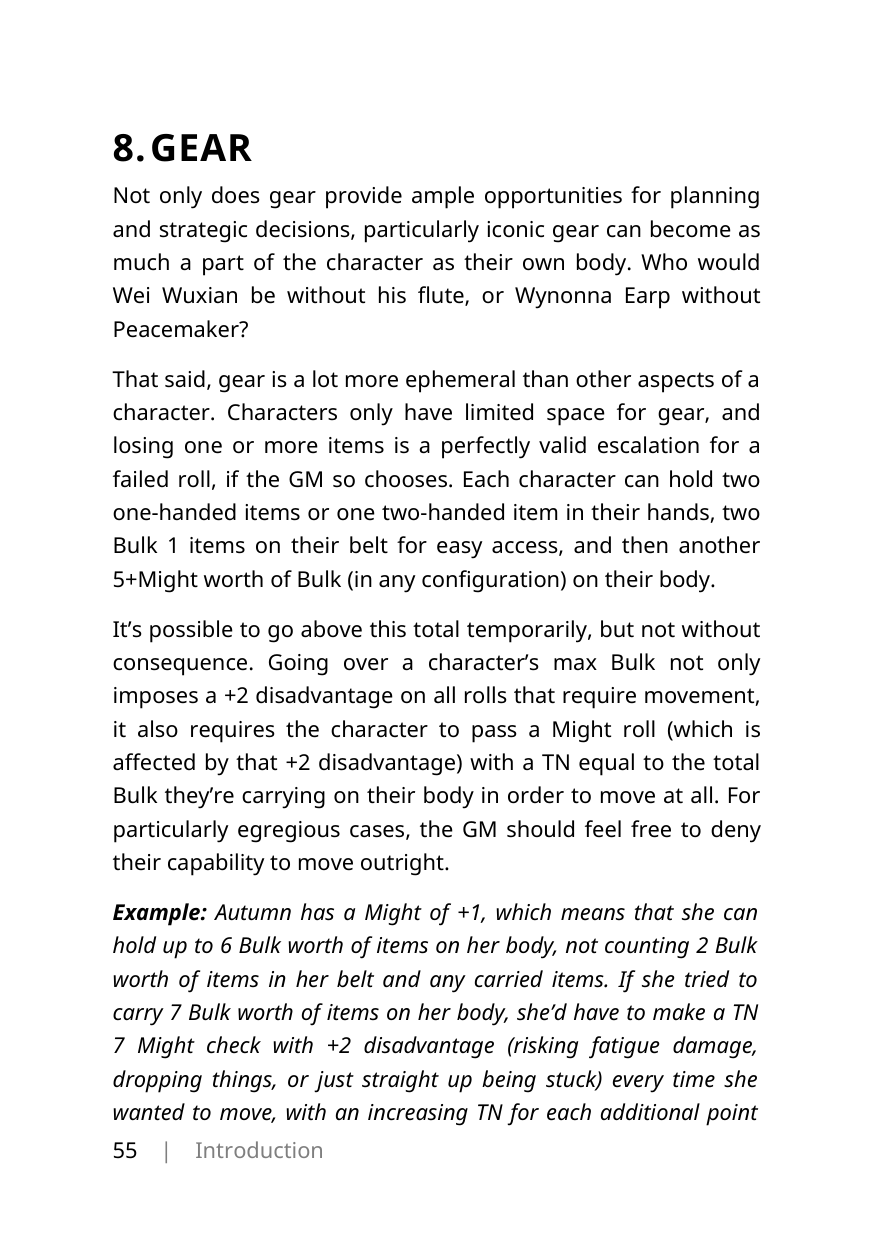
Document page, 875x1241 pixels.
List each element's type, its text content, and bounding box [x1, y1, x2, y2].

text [112, 897, 762, 1127]
text Not only does gear provide ample opportunities for planning and strategic decisions, particularly iconic gear can become as much a part of the character as their own body. Who would Wei Wuxian be without his flute, or Wynonna Earp without Peacemaker? [112, 180, 762, 343]
subtitle Gear [112, 121, 762, 172]
text That said, gear is a lot more ephemeral than other aspects of a character. Characters only have limited space for gear, and losing one or more items is a perfectly valid escalation for a failed roll, if the GM so chooses. Each character can hold two one-handed items or one two-handed item in their hands, two Bulk 1 items on their belt for easy access, and then another 5+Might worth of Bulk (in any configuration) on their body. [112, 363, 762, 593]
text It’s possible to go above this total temporarily, but not without consequence. Going over a character’s max Bulk not only imposes a +2 disadvantage on all rolls that require movement, it also requires the character to pass a Might roll (which is affected by that +2 disadvantage) with a TN equal to the total Bulk they’re carrying on their body in order to move at all. For particularly egregious cases, the GM should feel free to deny their capability to move outright. [112, 613, 762, 877]
